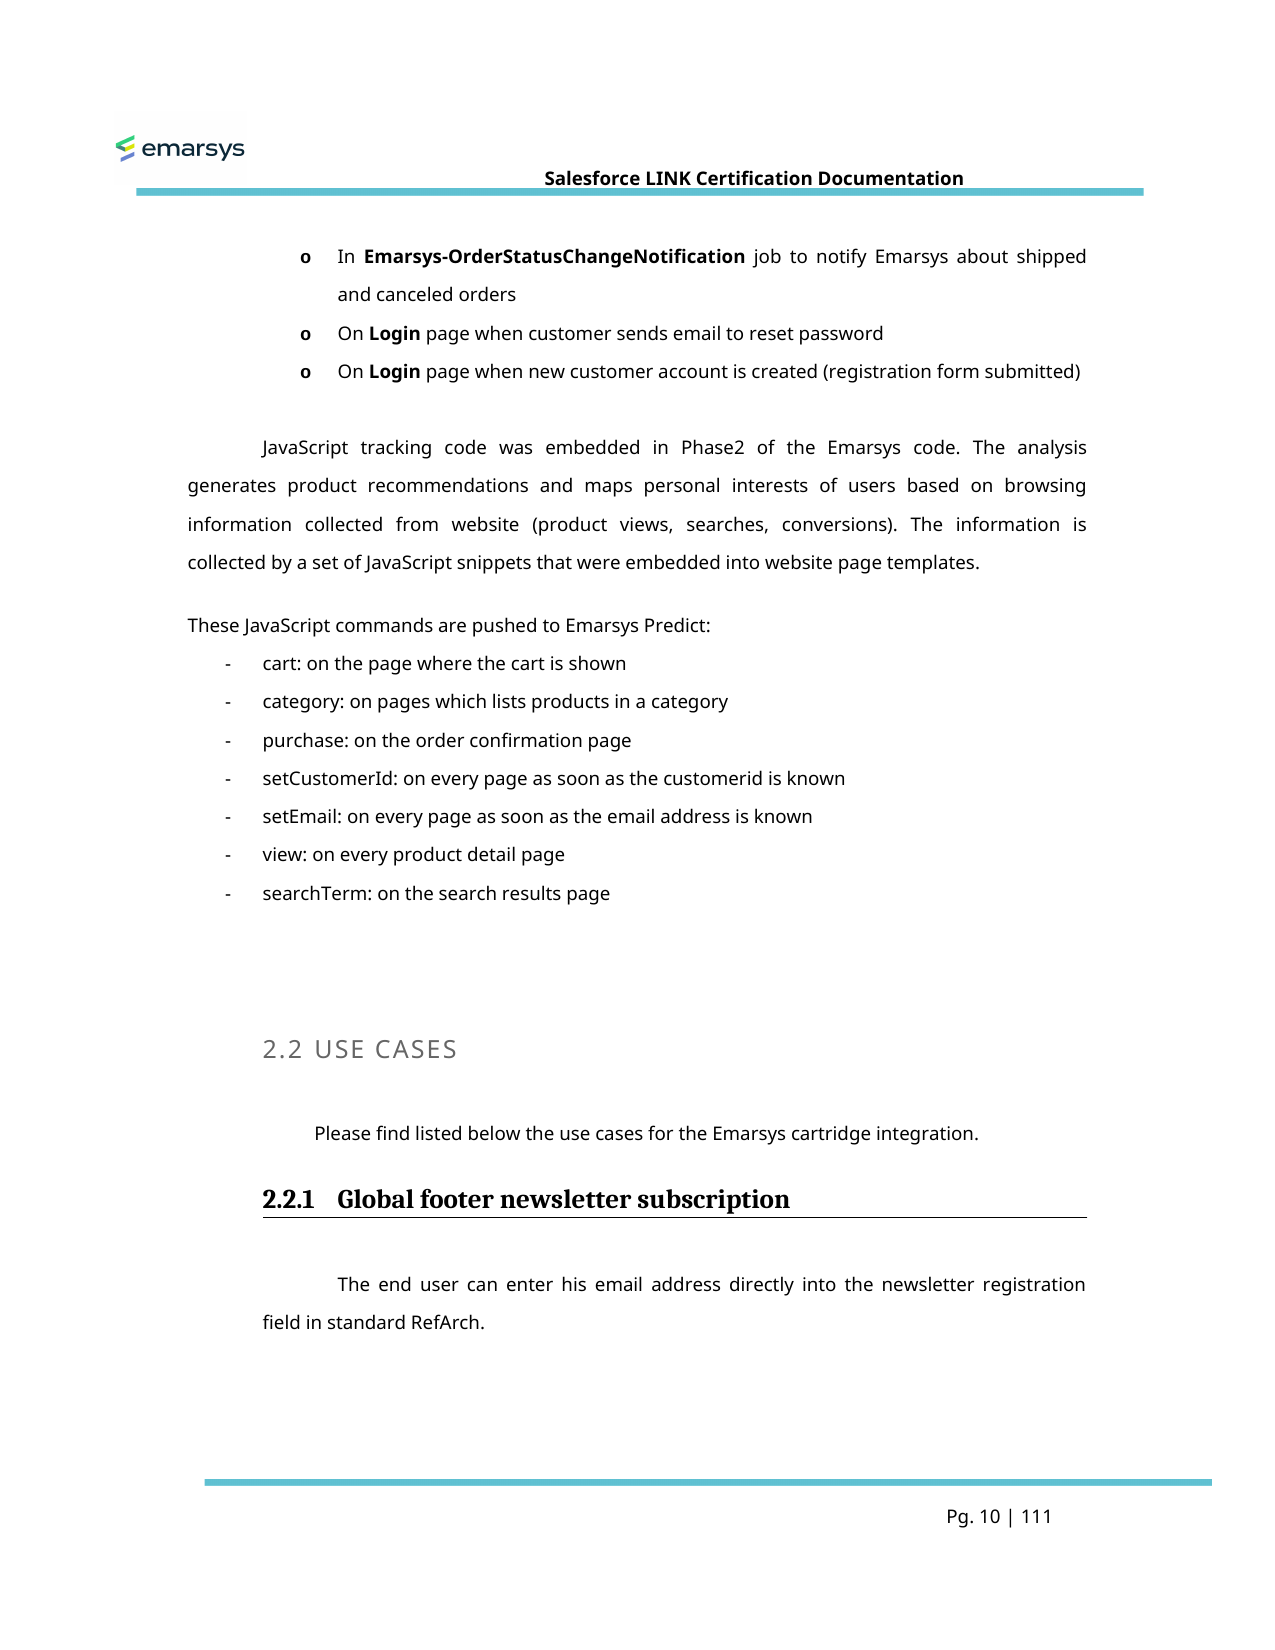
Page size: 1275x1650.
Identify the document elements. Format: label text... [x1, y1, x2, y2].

list On Login page when customer sends email to reset password [300, 320, 1087, 346]
subtitle Global footer newsletter subscription [262, 1184, 1087, 1218]
list purchase: on the order confirmation page [225, 727, 1087, 752]
list On Login page when new customer account is created (registration form submitted) [300, 358, 1087, 384]
list searchTerm: on the search results page [225, 880, 1087, 905]
list cart: on the page where the cart is shown [225, 651, 1087, 676]
text Please find listed below the use cases for the Emarsys cartridge integration. [239, 1121, 1087, 1146]
list In Emarsys-OrderStatusСhangeNotification job to notify Emarsys about shipped and canceled orders [300, 243, 1087, 307]
picture [136, 188, 1144, 196]
list category: on pages which lists products in a category [225, 689, 1087, 714]
subtitle Use cases [262, 1032, 1087, 1066]
text These JavaScript commands are pushed to Emarsys Predict: [187, 612, 1087, 638]
list view: on every product detail page [225, 842, 1087, 867]
picture [113, 111, 247, 185]
text JavaScript tracking code was embedded in Phase2 of the Emarsys code. The analysis generates product recommendations and maps personal interests of users based on browsing information collected from website (product views, searches, conversions). The information is collected by a set of JavaScript snippets that were embedded into website page templates. [187, 434, 1087, 574]
text The end user can enter his email address directly into the newsletter registration field in standard RefArch. [262, 1271, 1087, 1335]
list setEmail: on every page as soon as the email address is known [225, 803, 1087, 829]
picture [204, 1479, 1212, 1486]
list setCustomerId: on every page as soon as the customerid is known [225, 765, 1087, 791]
